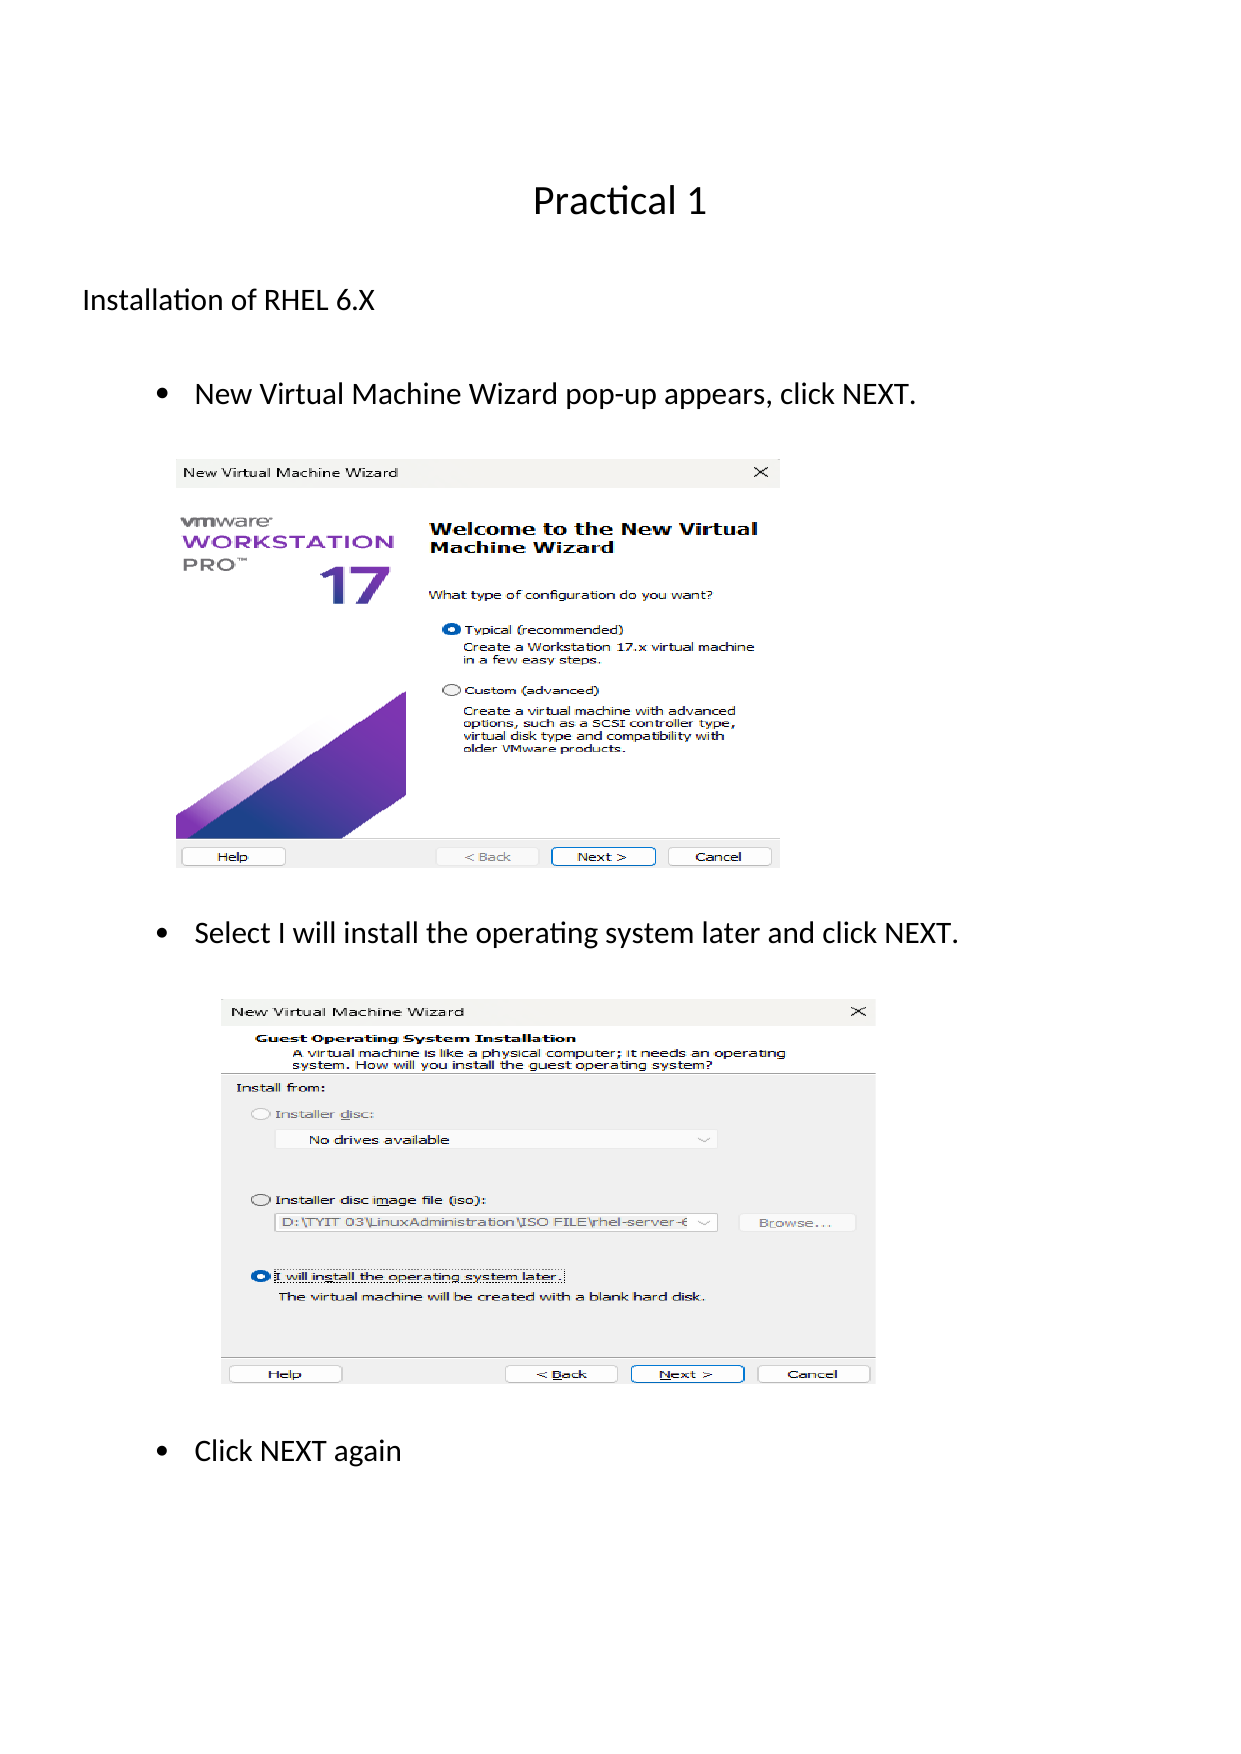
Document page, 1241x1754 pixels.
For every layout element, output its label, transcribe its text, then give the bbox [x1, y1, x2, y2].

picture [221, 999, 876, 1384]
list New Virtual Machine Wizard pop-up appears, click NEXT. [157, 374, 1063, 412]
list Select I will install the operating system later and click NEXT. [157, 914, 1063, 952]
picture [176, 459, 780, 868]
list Click NEXT again [157, 1431, 1063, 1469]
text Practical 1 [177, 174, 1063, 225]
text Installation of RHEL 6.X [44, 280, 1063, 318]
